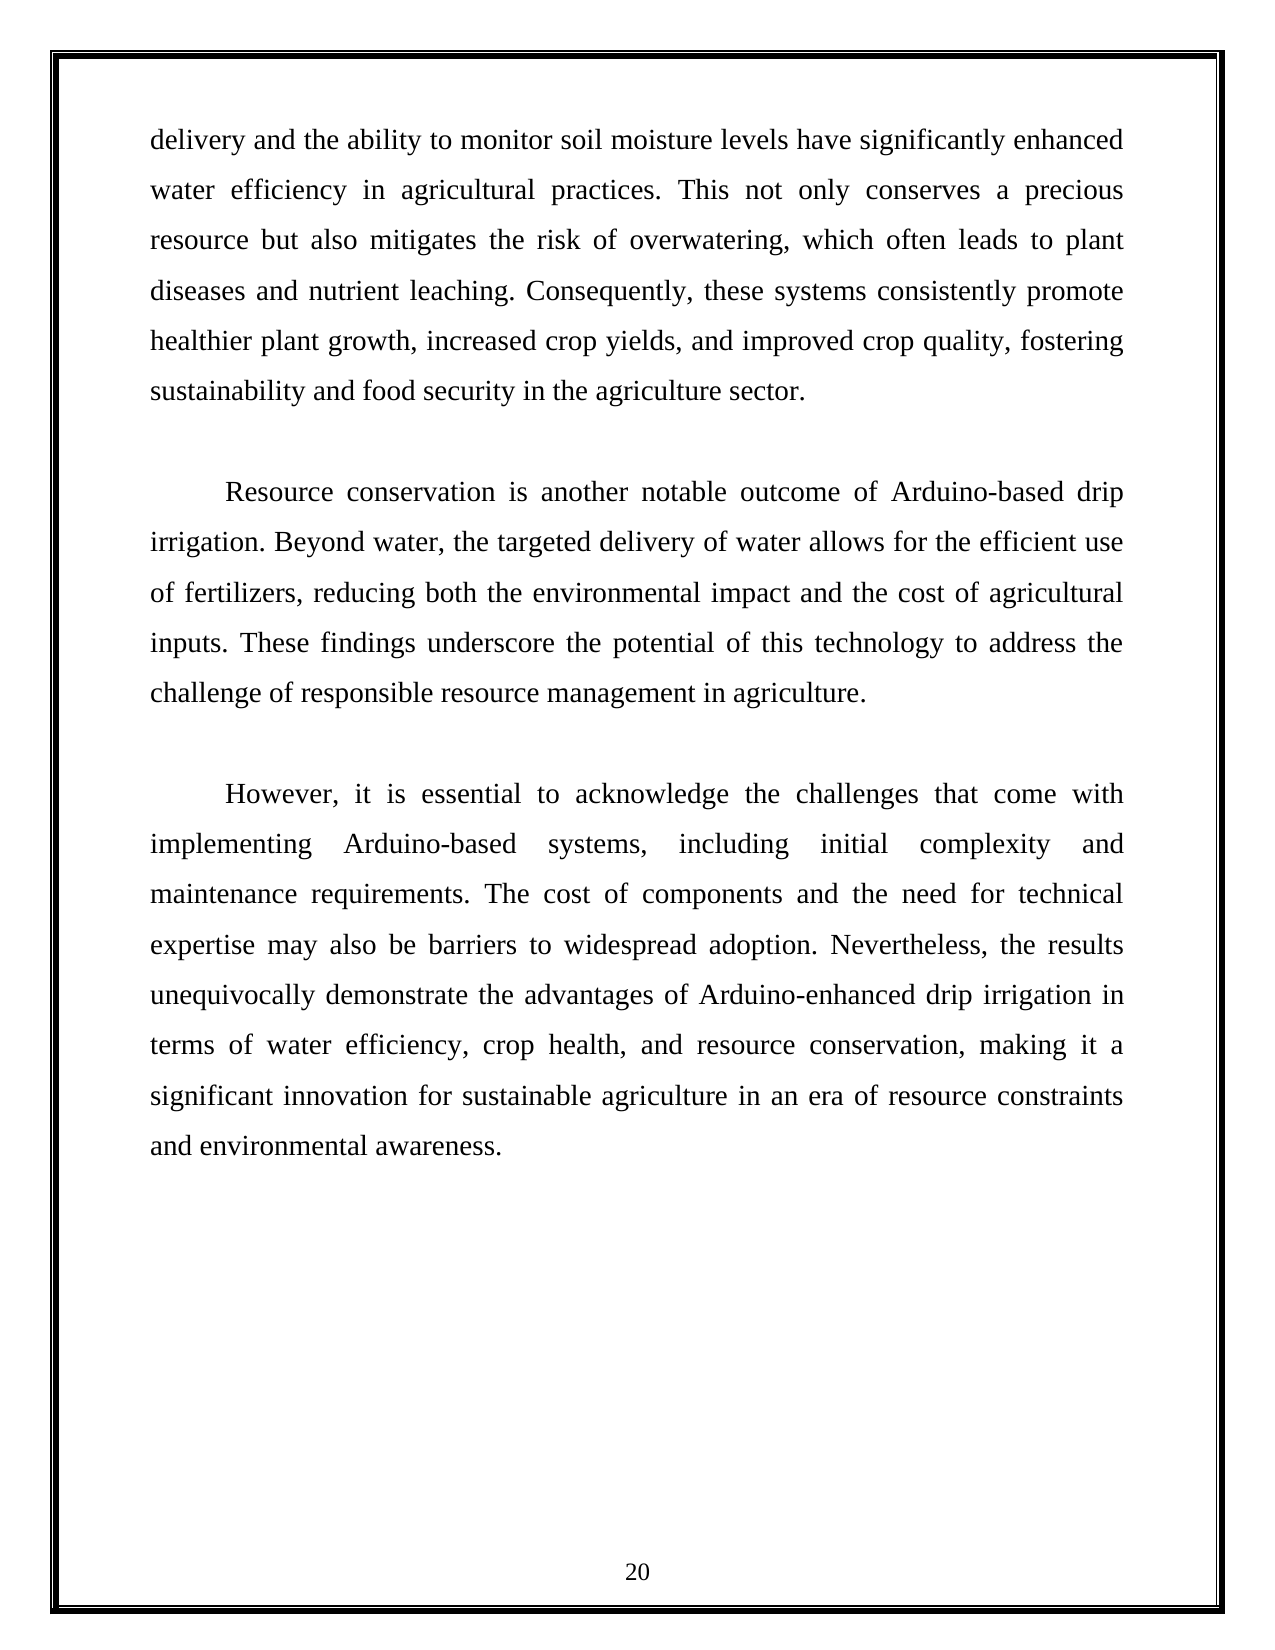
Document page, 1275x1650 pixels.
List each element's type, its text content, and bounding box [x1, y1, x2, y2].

text Resource conservation is another notable outcome of Arduino-based drip irrigation. Beyond water, the targeted delivery of water allows for the efficient use of fertilizers, reducing both the environmental impact and the cost of agricultural inputs. These findings underscore the potential of this technology to address the challenge of responsible resource management in agriculture. [150, 474, 1125, 709]
text However, it is essential to acknowledge the challenges that come with implementing Arduino-based systems, including initial complexity and maintenance requirements. The cost of components and the need for technical expertise may also be barriers to widespread adoption. Nevertheless, the results unequivocally demonstrate the advantages of Arduino-enhanced drip irrigation in terms of water efficiency, crop health, and resource conservation, making it a significant innovation for sustainable agriculture in an era of resource constraints and environmental awareness. [150, 776, 1125, 1162]
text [150, 122, 1125, 407]
